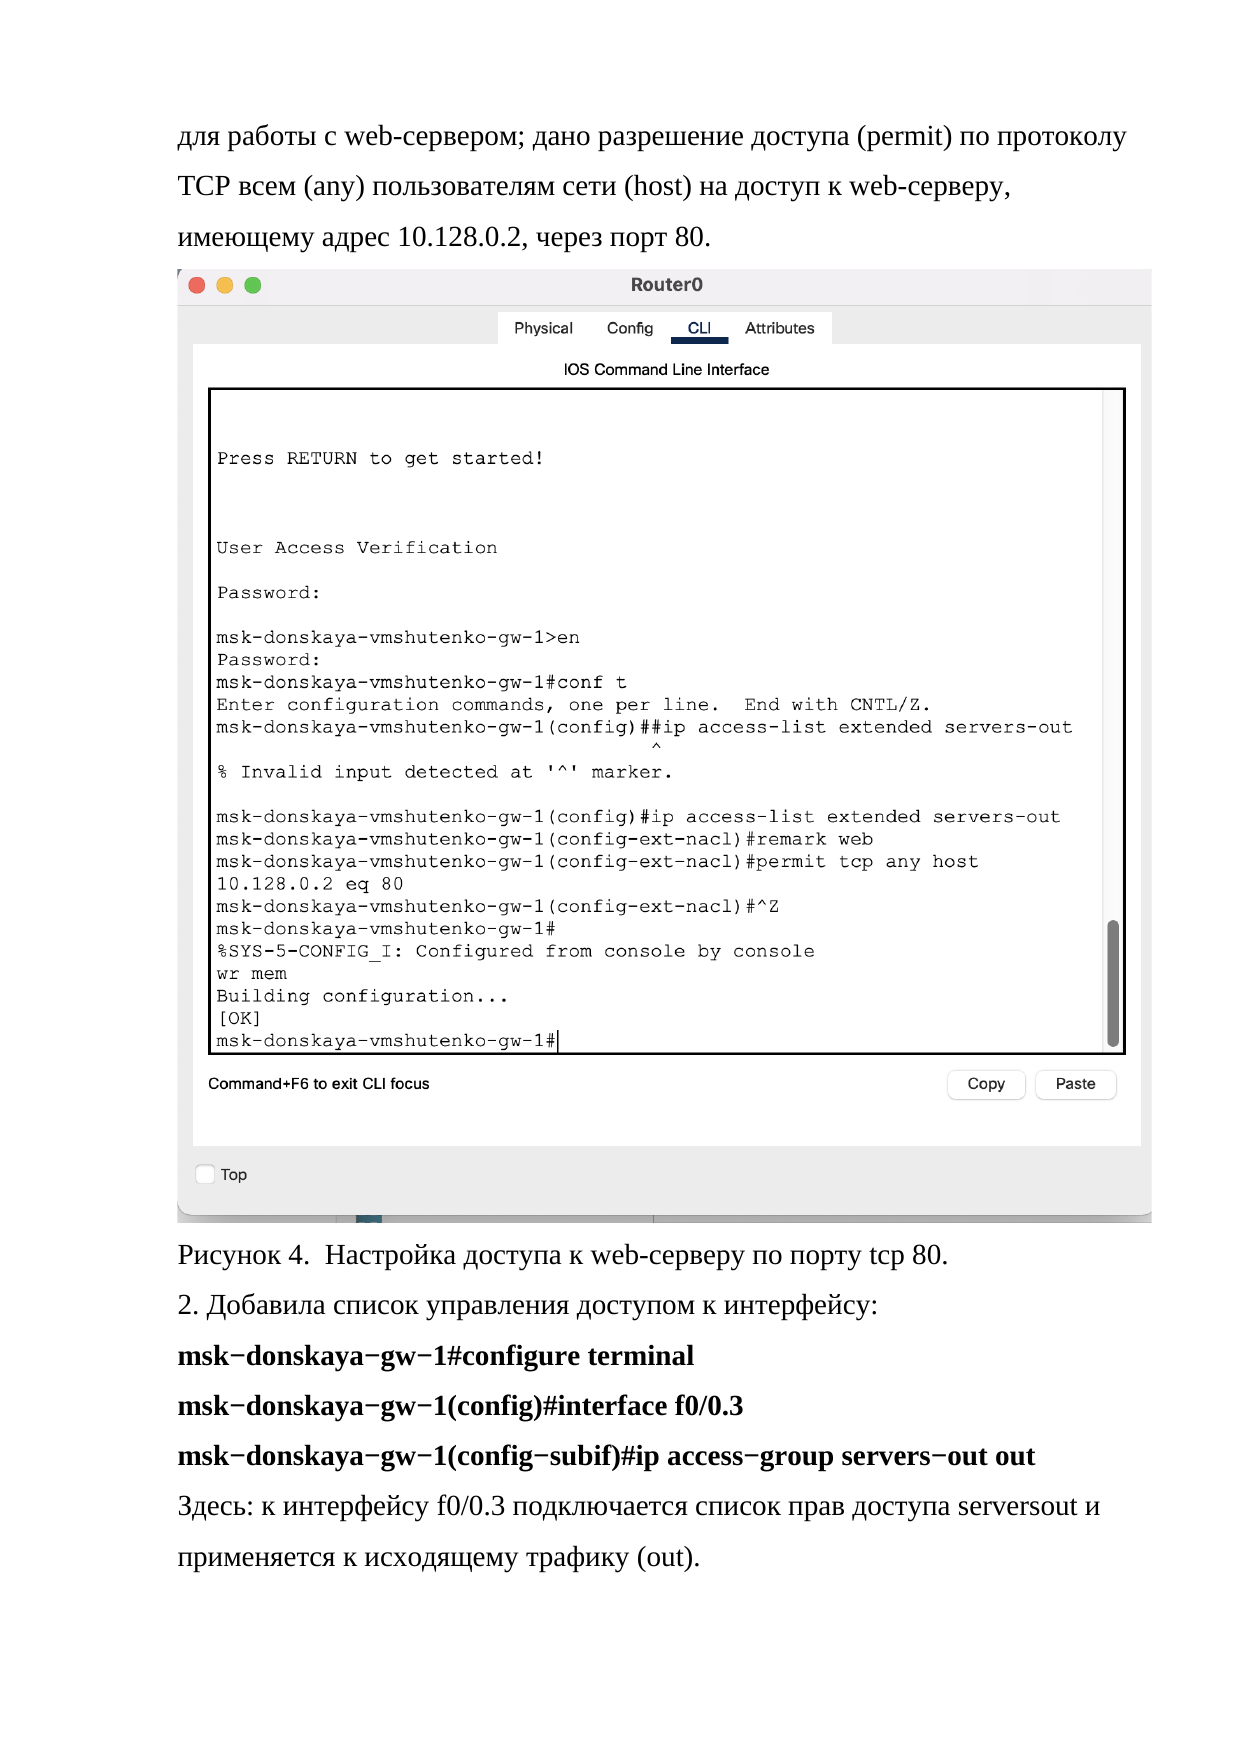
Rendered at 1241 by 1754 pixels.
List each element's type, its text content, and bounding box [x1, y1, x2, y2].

text msk−donskaya−gw−1(config−subif)#ip access−group servers−out out [177, 1438, 1152, 1472]
text для работы с web-сервером; дано разрешение доступа (permit) по протоколу TCP всем (any) пользователям сети (host) на доступ к web-серверу, [177, 118, 1152, 202]
picture [177, 269, 1152, 1223]
text имеющему адрес 10.128.0.2, через порт 80. [177, 219, 1152, 252]
text 2. Добавила список управления доступом к интерфейсу: [177, 1287, 1152, 1321]
text Здесь: к интерфейсу f0/0.3 подключается список прав доступа serversout и применяется к исходящему трафику (out). [177, 1488, 1152, 1572]
text Рисунок 4. Настройка доступа к web-серверу по порту tcp 80. [177, 1237, 1152, 1271]
text msk−donskaya−gw−1#configure terminal [177, 1338, 1152, 1371]
text msk−donskaya−gw−1(config)#interface f0/0.3 [177, 1388, 1152, 1421]
